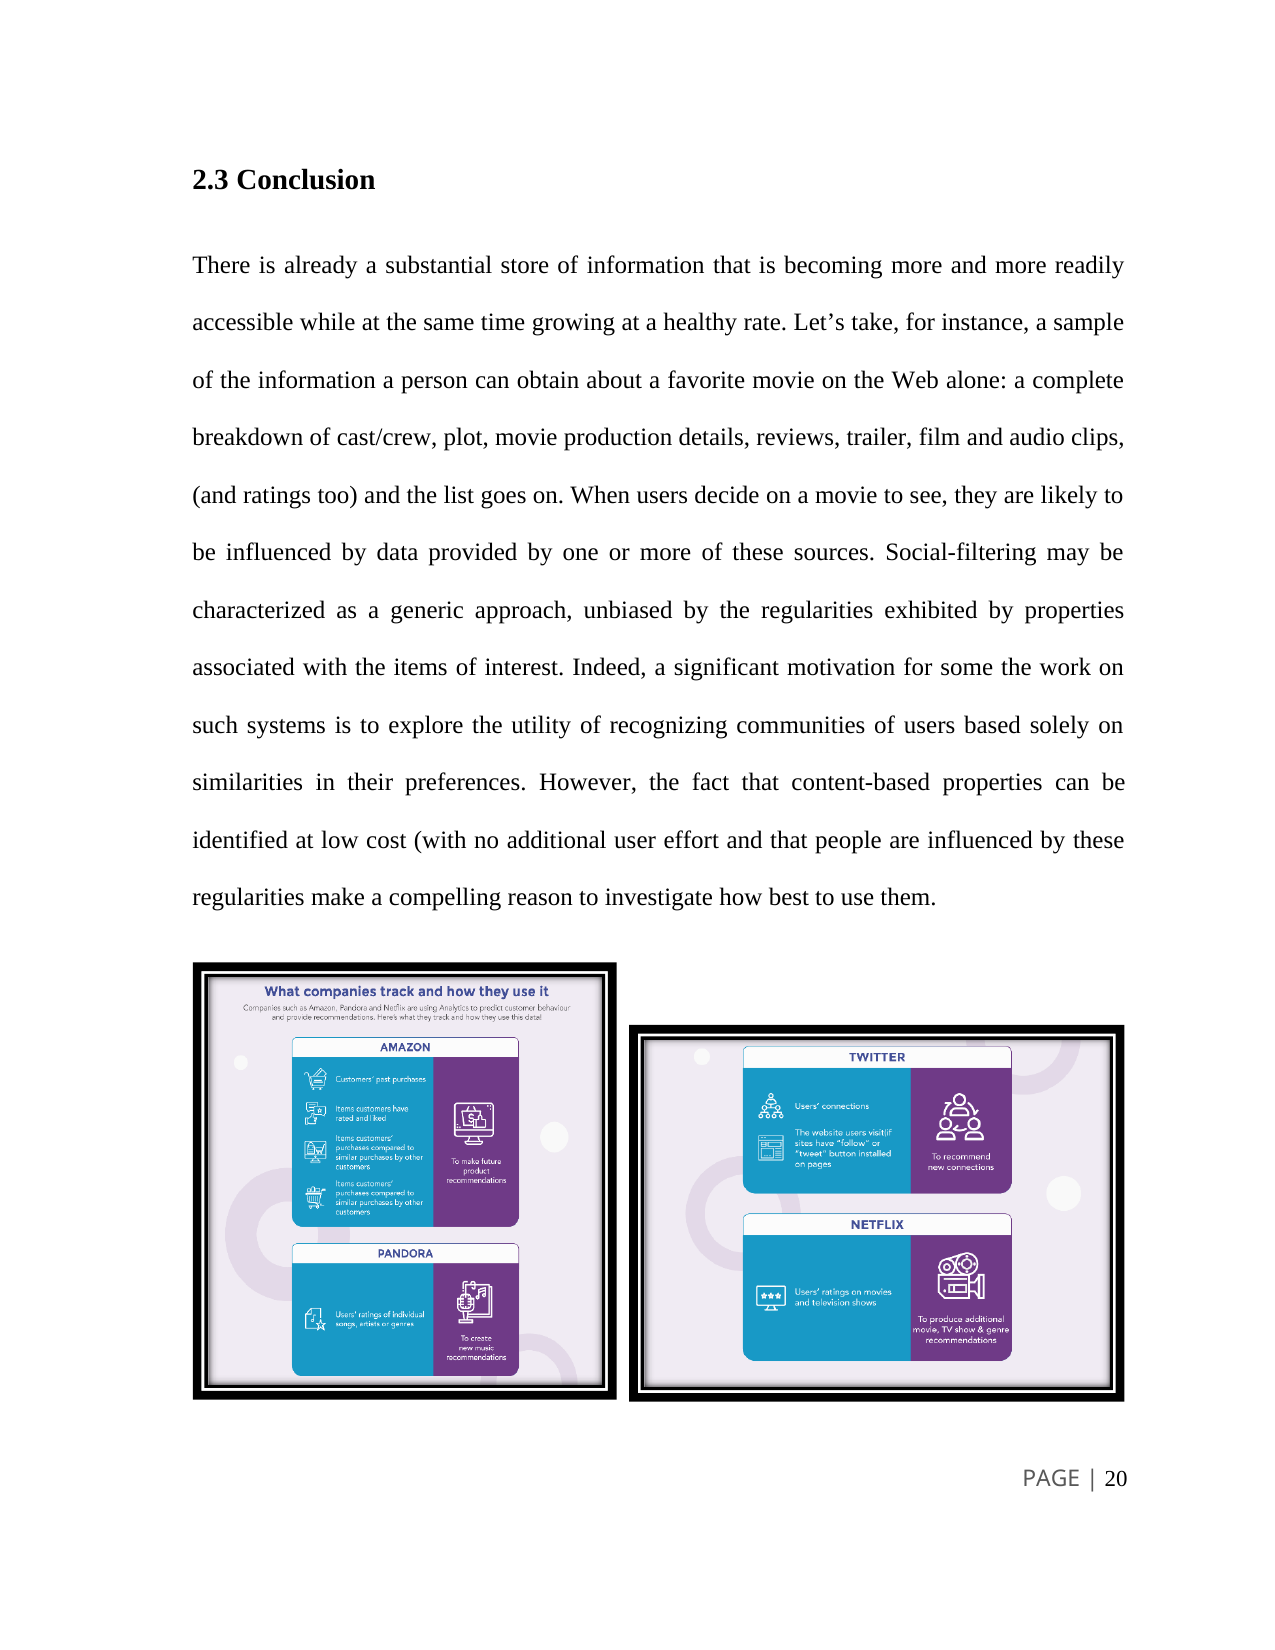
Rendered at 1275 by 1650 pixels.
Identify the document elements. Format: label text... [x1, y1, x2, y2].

subtitle Conclusion [192, 162, 1202, 196]
picture [208, 977, 602, 1385]
picture [644, 1040, 1109, 1387]
text There is already a substantial store of information that is becoming more and more readily accessible while at the same time growing at a healthy rate. Let’s take, for instance, a sample of the information a person can obtain about a favorite movie on the Web alone: a complete breakdown of cast/crew, plot, movie production details, reviews, trailer, film and audio clips, (and ratings too) and the list goes on. When users decide on a movie to see, they are likely to be influenced by data provided by one or more of these sources. Social-filtering may be characterized as a generic approach, unbiased by the regularities exhibited by properties associated with the items of interest. Indeed, a significant motivation for some the work on such systems is to explore the utility of recognizing communities of users based solely on similarities in their preferences. However, the fact that content-based properties can be identified at low cost (with no additional user effort and that people are influenced by these regularities make a compelling reason to investigate how best to use them. [192, 250, 1125, 911]
